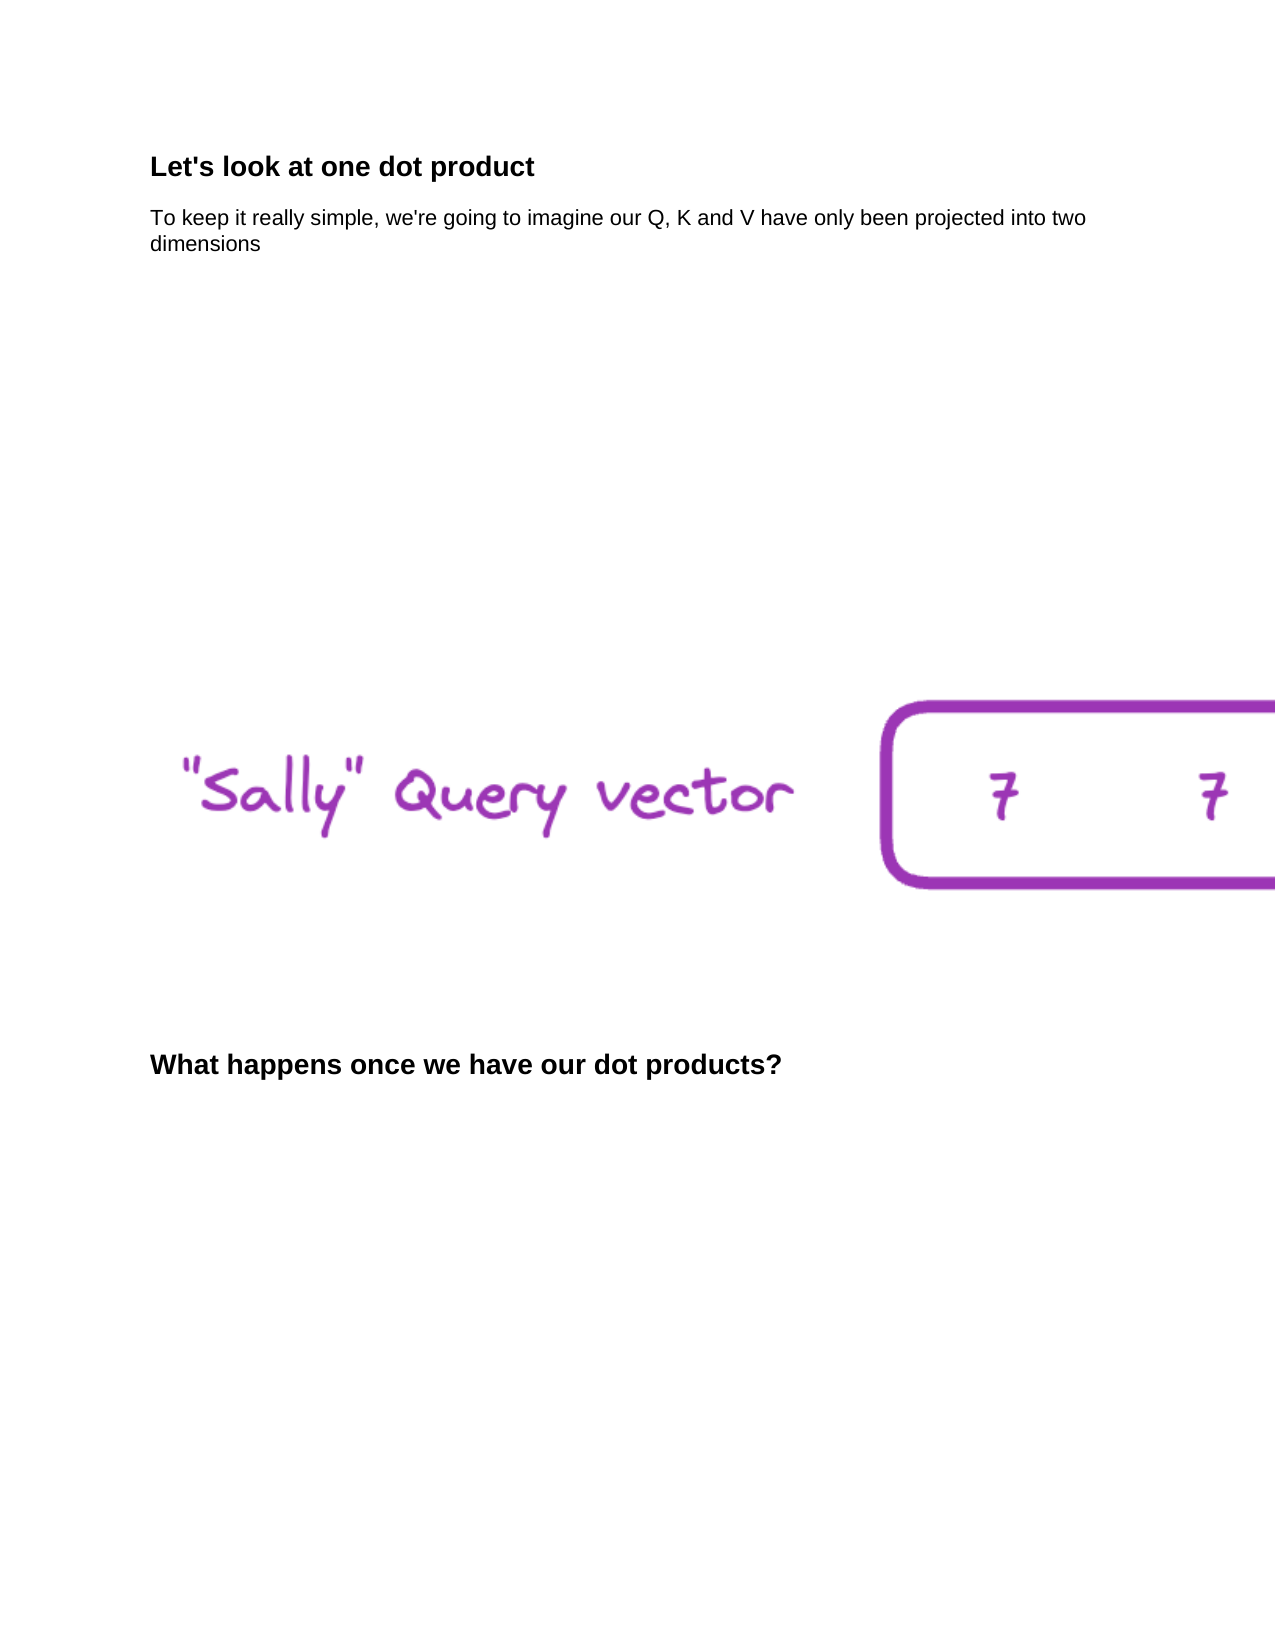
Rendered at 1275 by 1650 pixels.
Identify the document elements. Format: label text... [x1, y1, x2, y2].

text To keep it really simple, we're going to imagine our Q, K and V have only been projected into two dimensions [150, 205, 1125, 256]
subtitle What happens once we have our dot products? [150, 1048, 1125, 1080]
subtitle Let's look at one dot product [150, 150, 1125, 182]
picture [150, 278, 1275, 1027]
